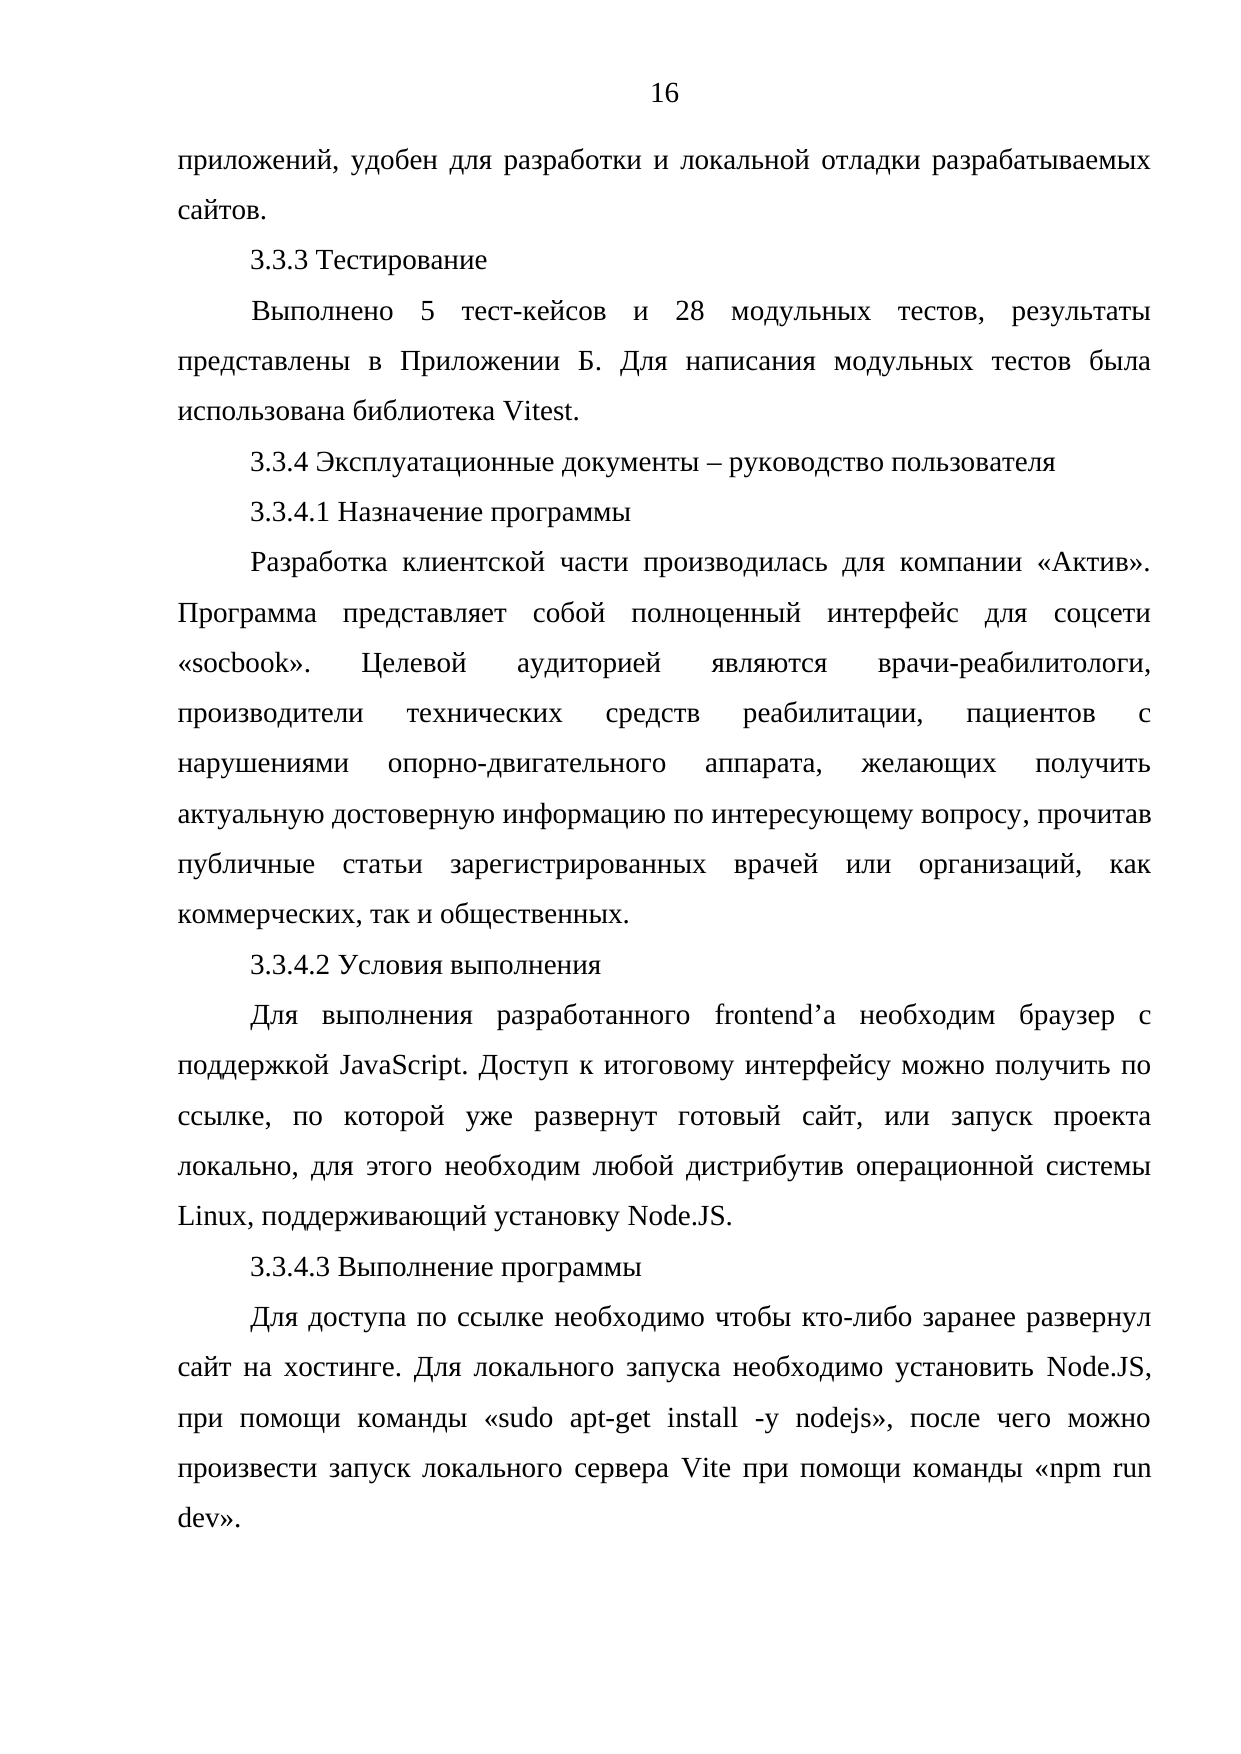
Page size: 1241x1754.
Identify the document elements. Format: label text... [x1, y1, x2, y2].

list Для доступа по ссылке необходимо чтобы кто-либо заранее развернул сайт на хостинге. Для локального запуска необходимо установить Node.JS, при помощи команды «sudo apt-get install -y nodejs», после чего можно произвести запуск локального сервера Vite при помощи команды «npm run dev». [177, 1299, 1152, 1534]
list Для выполнения разработанного frontend’а необходим браузер с поддержкой JavaScript. Доступ к итоговому интерфейсу можно получить по ссылке, по которой уже развернут готовый сайт, или запуск проекта локально, для этого необходим любой дистрибутив операционной системы Linux, поддерживающий установку Node.JS. [177, 997, 1152, 1232]
list Тестирование [177, 242, 1152, 276]
list Эксплуатационные документы – руководство пользователя [177, 444, 1152, 477]
list Разработка клиентской части производилась для компании «Актив». Программа представляет собой полноценный интерфейс для соцсети «socbook». Целевой аудиторией являются врачи-реабилитологи, производители технических средств реабилитации, пациентов с нарушениями опорно-двигательного аппарата, желающих получить актуальную достоверную информацию по интересующему вопросу, прочитав публичные статьи зарегистрированных врачей или организаций, как коммерческих, так и общественных. [177, 544, 1152, 930]
list Назначение программы [177, 494, 1152, 528]
list Выполнение программы [177, 1249, 1152, 1282]
list Условия выполнения [177, 947, 1152, 980]
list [177, 142, 1152, 226]
list Выполнено 5 тест-кейсов и 28 модульных тестов, результаты представлены в Приложении Б. Для написания модульных тестов была использована библиотека Vitest. [177, 293, 1152, 427]
